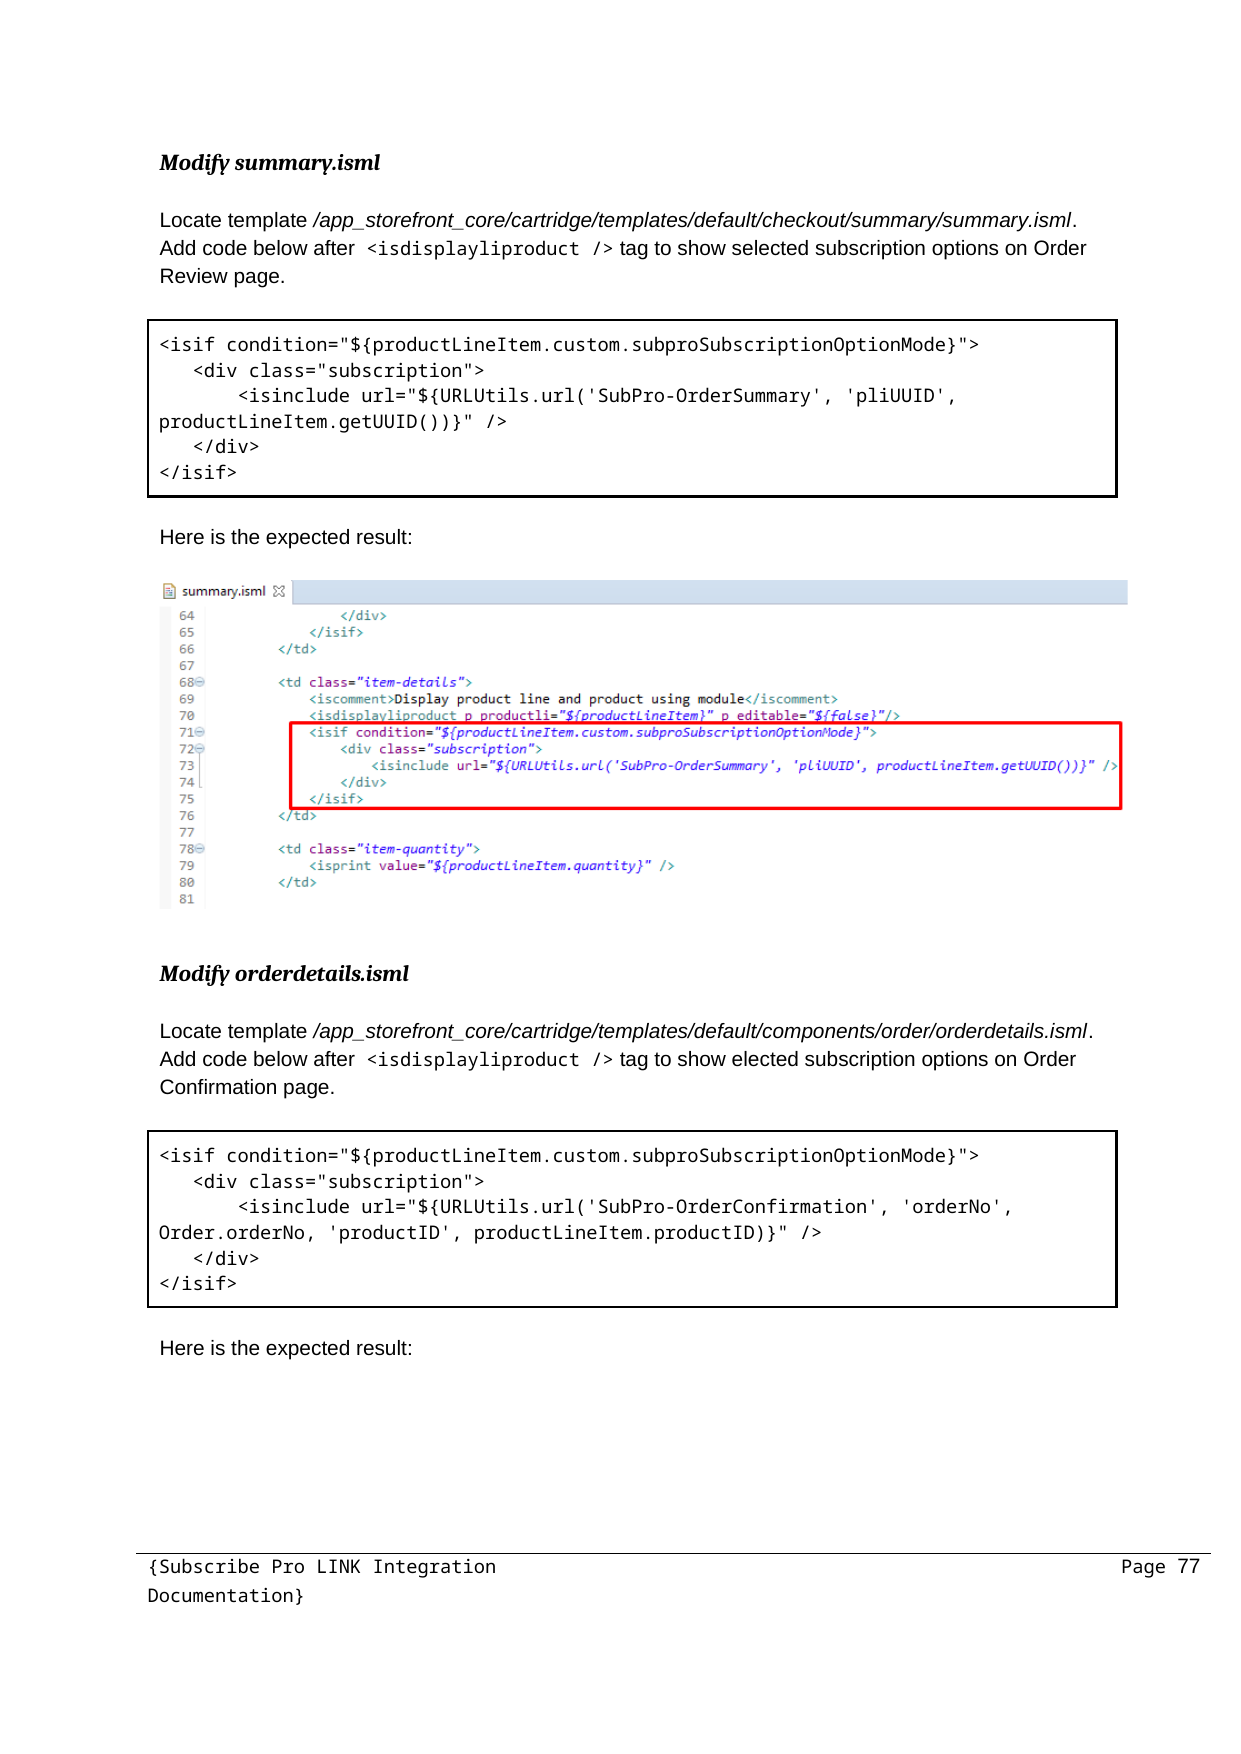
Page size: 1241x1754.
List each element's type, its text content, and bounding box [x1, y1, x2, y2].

text Locate template /app_storefront_core/cartridge/templates/default/checkout/summary/summary.isml. [159, 208, 1128, 232]
table_header <isif condition="${productLineItem.custom.subproSubscriptionOptionMode}"> <div class="subscription"> <isinclude url="${URLUtils.url('SubPro-OrderConfirmation', 'orderNo', Order.orderNo, 'productID', productLineItem.productID)}" /> </div> </isif> [149, 1132, 1115, 1306]
picture [159, 580, 1128, 909]
text Here is the expected result: [159, 1336, 1128, 1360]
subtitle Modify summary.isml [159, 150, 1128, 176]
table_header <isif condition="${productLineItem.custom.subproSubscriptionOptionMode}"> <div class="subscription"> <isinclude url="${URLUtils.url('SubPro-OrderSummary', 'pliUUID', productLineItem.getUUID())}" /> </div> </isif> [149, 321, 1115, 495]
text Add code below after <isdisplayliproduct /> tag to show selected subscription options on Order Review page. [159, 235, 1128, 288]
subtitle Modify orderdetails.isml [159, 961, 1128, 987]
text Locate template /app_storefront_core/cartridge/templates/default/components/order/orderdetails.isml. [159, 1019, 1128, 1043]
text Add code below after <isdisplayliproduct /> tag to show elected subscription options on Order Confirmation page. [159, 1046, 1128, 1099]
text Here is the expected result: [159, 525, 1128, 549]
